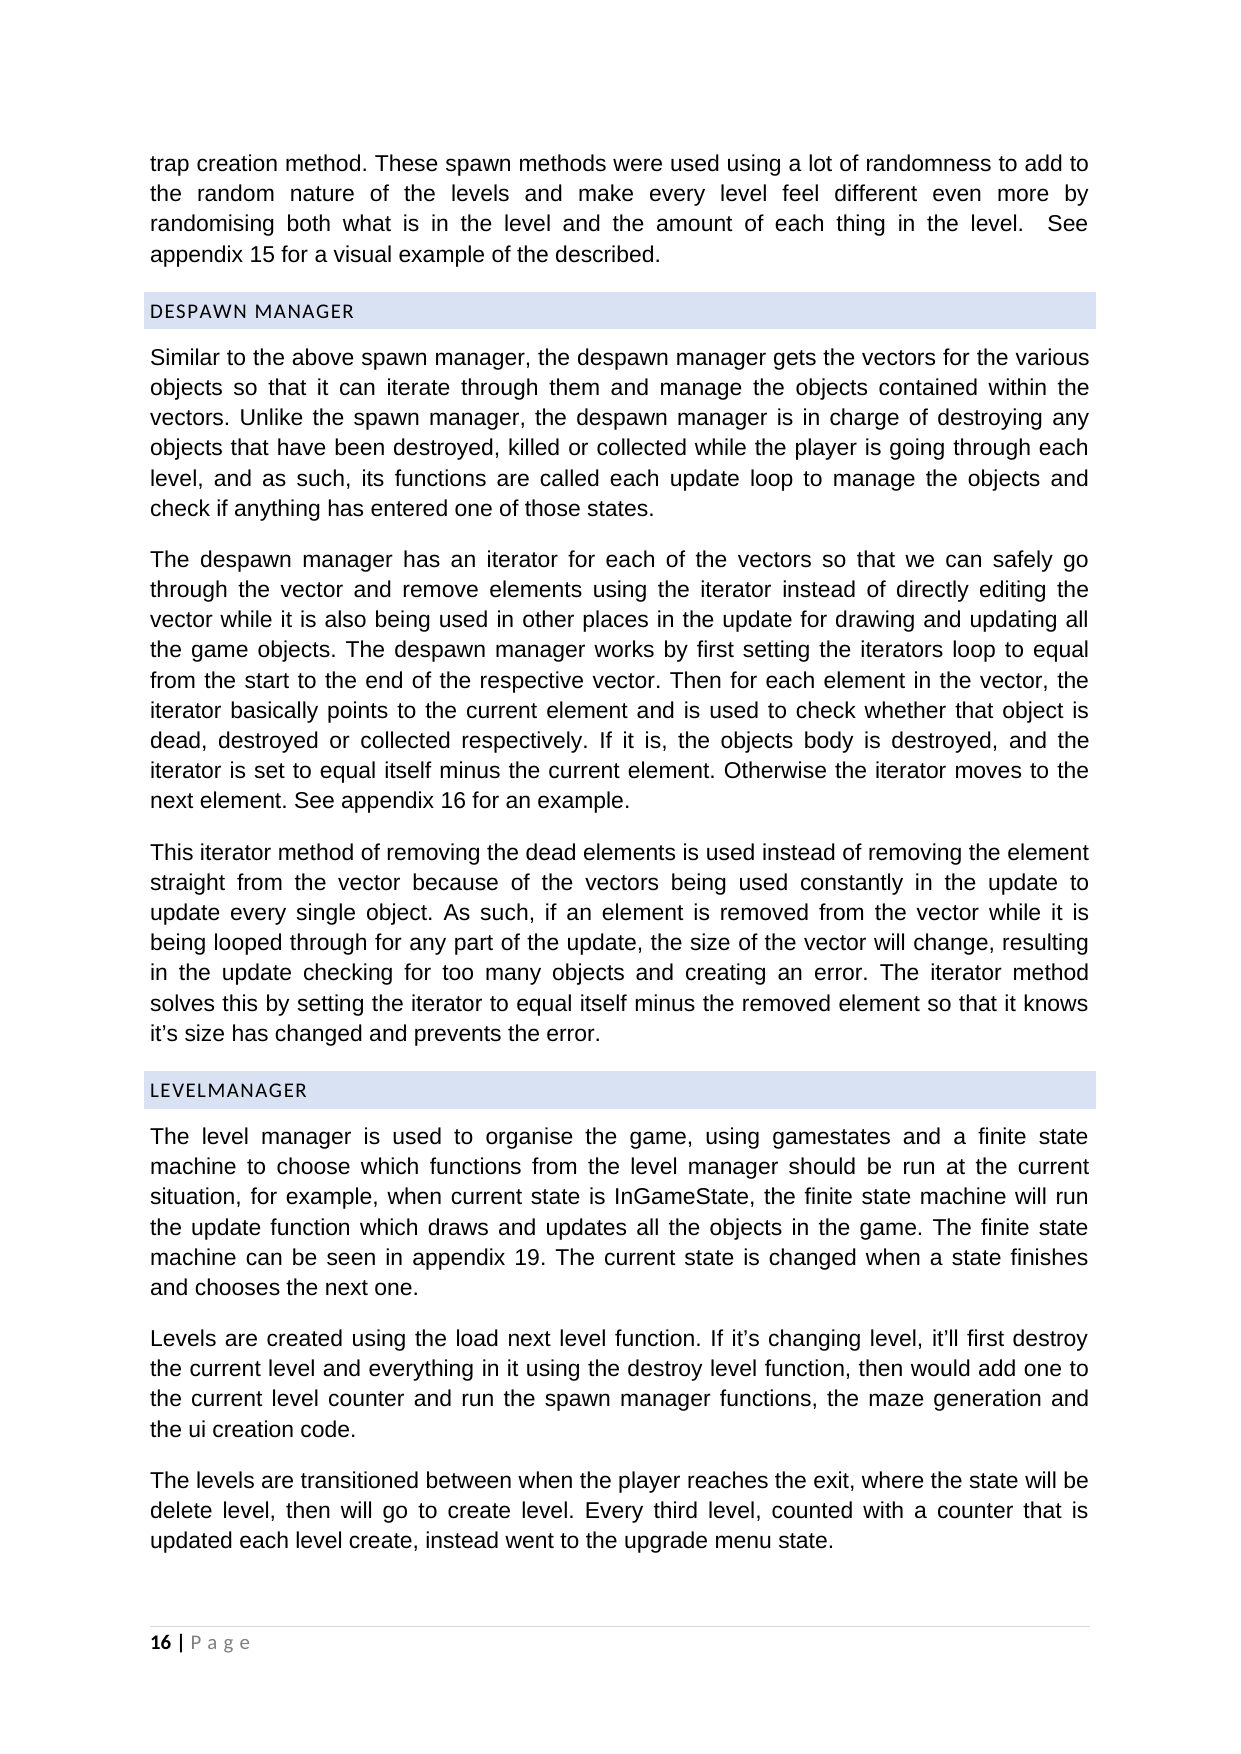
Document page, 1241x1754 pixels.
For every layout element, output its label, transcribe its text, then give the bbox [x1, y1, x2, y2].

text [150, 150, 1090, 267]
text Similar to the above spawn manager, the despawn manager gets the vectors for the various objects so that it can iterate through them and manage the objects contained within the vectors. Unlike the spawn manager, the despawn manager is in charge of destroying any objects that have been destroyed, killed or collected while the player is going through each level, and as such, its functions are called each update loop to manage the objects and check if anything has entered one of those states. [150, 344, 1090, 521]
text The despawn manager has an iterator for each of the vectors so that we can safely go through the vector and remove elements using the iterator instead of directly editing the vector while it is also being used in other places in the update for drawing and updating all the game objects. The despawn manager works by first setting the iterators loop to equal from the start to the end of the respective vector. Then for each element in the vector, the iterator basically points to the current element and is used to check whether that object is dead, destroyed or collected respectively. If it is, the objects body is destroyed, and the iterator is set to equal itself minus the current element. Otherwise the iterator moves to the next element. See appendix 16 for an example. [150, 546, 1090, 814]
text The level manager is used to organise the game, using gamestates and a finite state machine to choose which functions from the level manager should be run at the current situation, for example, when current state is InGameState, the finite state machine will run the update function which draws and updates all the objects in the game. The finite state machine can be seen in appendix 19. The current state is changed when a state finishes and chooses the next one. [150, 1123, 1090, 1300]
text This iterator method of removing the dead elements is used instead of removing the element straight from the vector because of the vectors being used constantly in the update to update every single object. As such, if an element is removed from the vector while it is being looped through for any part of the update, the size of the vector will change, resulting in the update checking for too many objects and creating an error. The iterator method solves this by setting the iterator to equal itself minus the removed element so that it knows it’s size has changed and prevents the error. [150, 838, 1090, 1046]
subtitle LevelManager [150, 1077, 1090, 1102]
subtitle Despawn Manager [150, 298, 1090, 323]
text The levels are transitioned between when the player reaches the exit, where the state will be delete level, then will go to create level. Every third level, counted with a counter that is updated each level create, instead went to the upgrade menu state. [150, 1467, 1090, 1553]
text Levels are created using the load next level function. If it’s changing level, it’ll first destroy the current level and everything in it using the destroy level function, then would add one to the current level counter and run the spawn manager functions, the maze generation and the ui creation code. [150, 1325, 1090, 1442]
